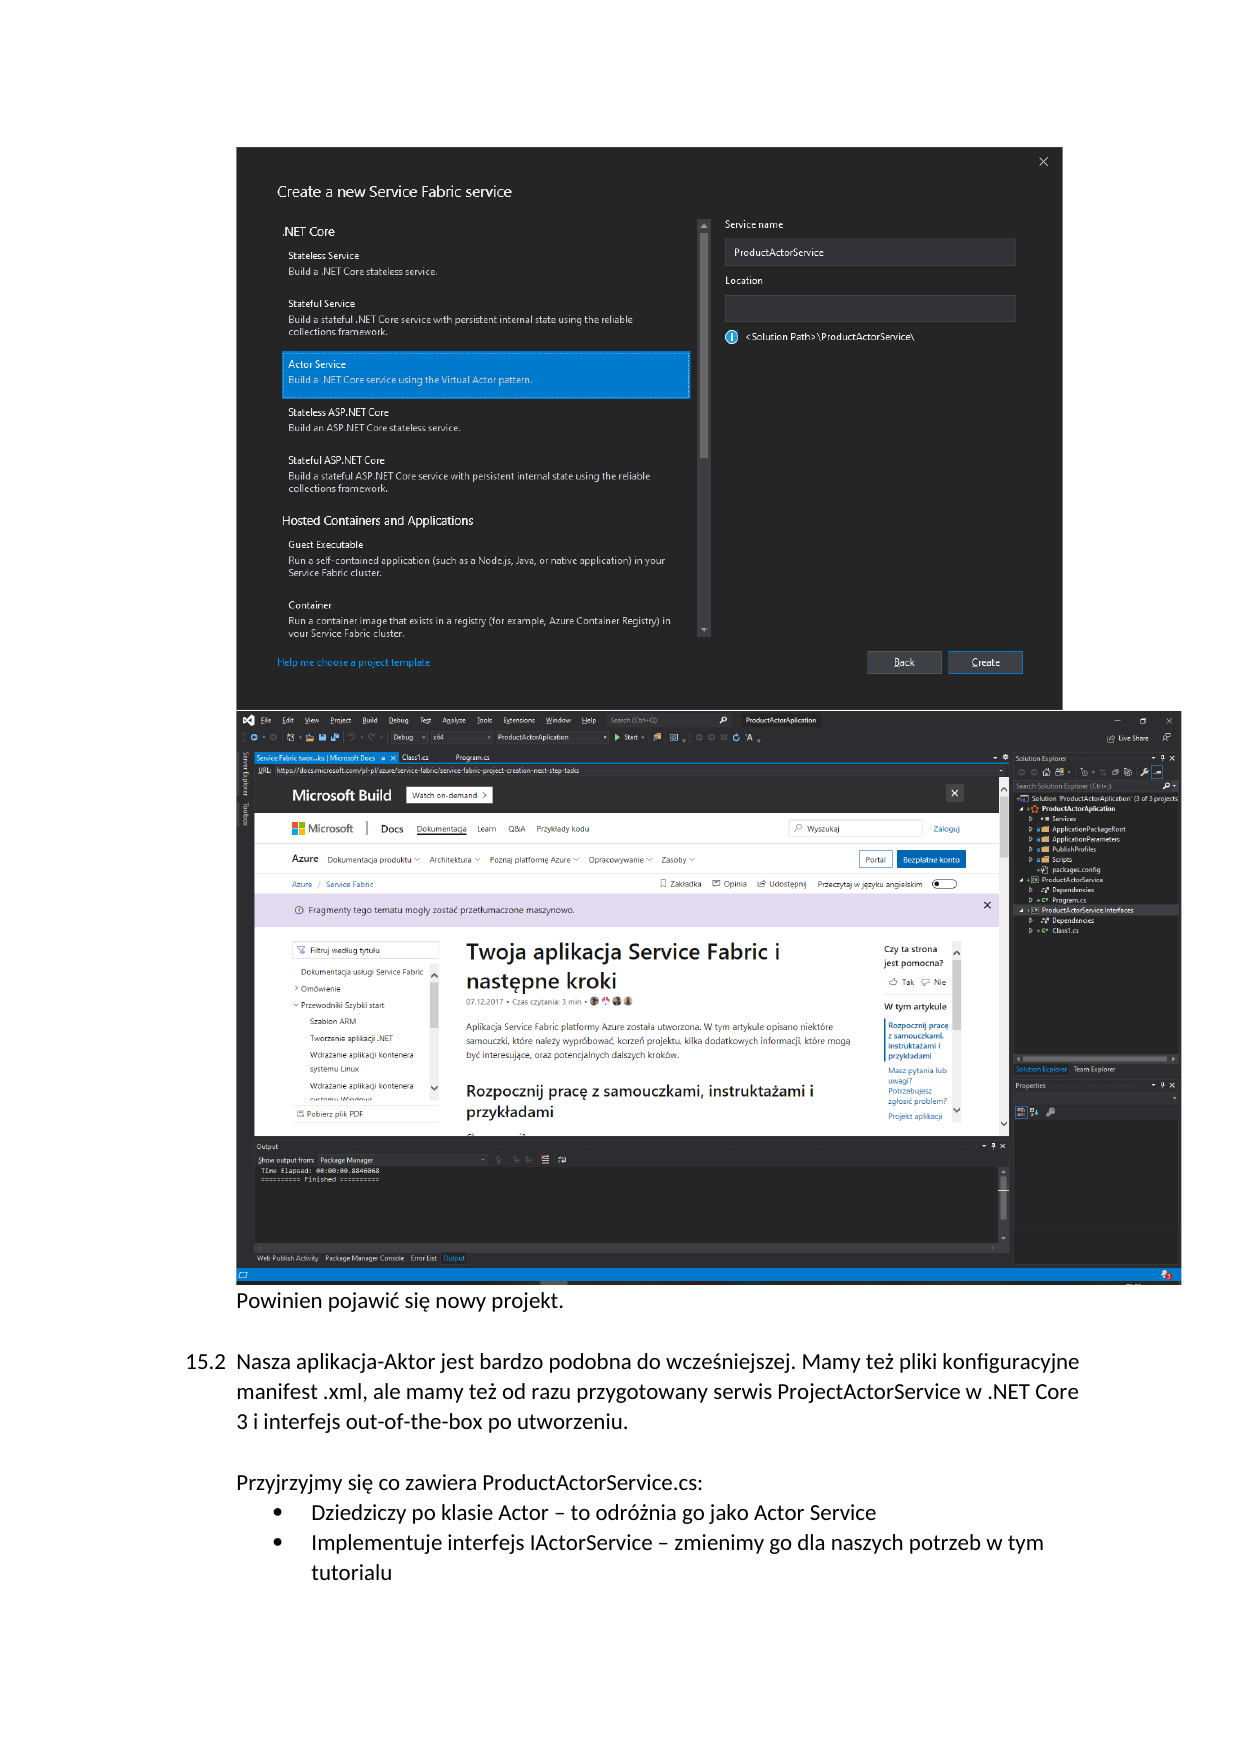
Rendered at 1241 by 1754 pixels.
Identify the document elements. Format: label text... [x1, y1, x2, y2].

picture [236, 711, 1182, 1285]
list Powinien pojawić się nowy projekt. [236, 1287, 1093, 1314]
list Implementuje interfejs IActorService – zmienimy go dla naszych potrzeb w tym tutorialu [274, 1528, 1093, 1586]
list Przyjrzyjmy się co zawiera ProductActorService.cs: [236, 1468, 1093, 1496]
list Nasza aplikacja-Aktor jest bardzo podobna do wcześniejszej. Mamy też pliki konfiguracyjne manifest .xml, ale mamy też od razu przygotowany serwis ProjectActorService w .NET Core 3 i interfejs out-of-the-box po utworzeniu. [185, 1347, 1093, 1435]
picture [236, 147, 1063, 710]
list Dziedziczy po klasie Actor – to odróżnia go jako Actor Service [274, 1498, 1093, 1526]
